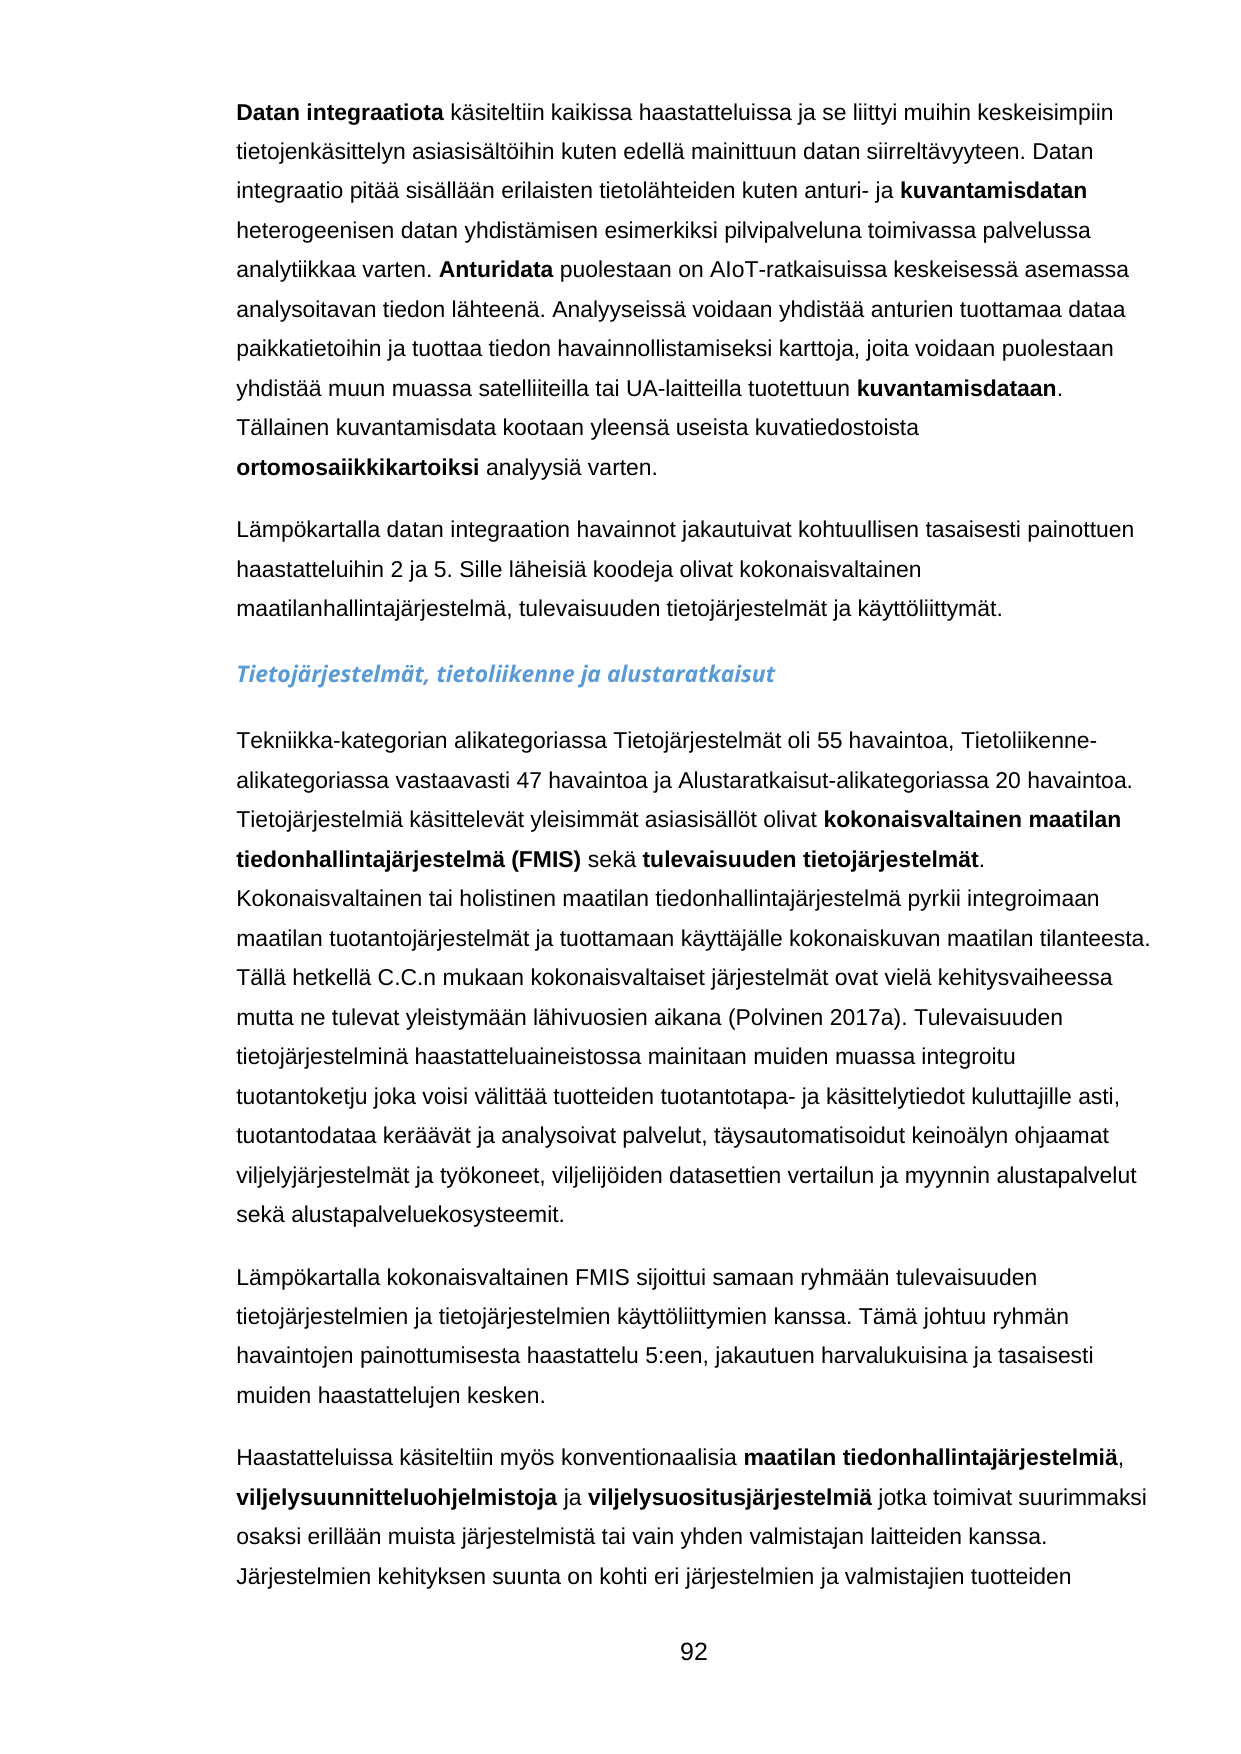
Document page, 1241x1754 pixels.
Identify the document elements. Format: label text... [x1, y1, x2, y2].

subtitle Tietojärjestelmät, tietoliikenne ja alustaratkaisut [236, 658, 1152, 689]
text Datan integraatiota käsiteltiin kaikissa haastatteluissa ja se liittyi muihin keskeisimpiin tietojenkäsittelyn asiasisältöihin kuten edellä mainittuun datan siirreltävyyteen. Datan integraatio pitää sisällään erilaisten tietolähteiden kuten anturi- ja kuvantamisdatan heterogeenisen datan yhdistämisen esimerkiksi pilvipalveluna toimivassa palvelussa analytiikkaa varten. Anturidata puolestaan on AIoT-ratkaisuissa keskeisessä asemassa analysoitavan tiedon lähteenä. Analyyseissä voidaan yhdistää anturien tuottamaa dataa paikkatietoihin ja tuottaa tiedon havainnollistamiseksi karttoja, joita voidaan puolestaan yhdistää muun muassa satelliiteilla tai UA-laitteilla tuotettuun kuvantamisdataan. Tällainen kuvantamisdata kootaan yleensä useista kuvatiedostoista ortomosaiikkikartoiksi analyysiä varten. [236, 98, 1152, 480]
text Tekniikka-kategorian alikategoriassa Tietojärjestelmät oli 55 havaintoa, Tietoliikenne-alikategoriassa vastaavasti 47 havaintoa ja Alustaratkaisut-alikategoriassa 20 havaintoa. Tietojärjestelmiä käsittelevät yleisimmät asiasisällöt olivat kokonaisvaltainen maatilan tiedonhallintajärjestelmä (FMIS) sekä tulevaisuuden tietojärjestelmät. Kokonaisvaltainen tai holistinen maatilan tiedonhallintajärjestelmä pyrkii integroimaan maatilan tuotantojärjestelmät ja tuottamaan käyttäjälle kokonaiskuvan maatilan tilanteesta. Tällä hetkellä C.C.n mukaan kokonaisvaltaiset järjestelmät ovat vielä kehitysvaiheessa mutta ne tulevat yleistymään lähivuosien aikana (Polvinen 2017a). Tulevaisuuden tietojärjestelminä haastatteluaineistossa mainitaan muiden muassa integroitu tuotantoketju joka voisi välittää tuotteiden tuotantotapa- ja käsittelytiedot kuluttajille asti, tuotantodataa keräävät ja analysoivat palvelut, täysautomatisoidut keinoälyn ohjaamat viljelyjärjestelmät ja työkoneet, viljelijöiden datasettien vertailun ja myynnin alustapalvelut sekä alustapalveluekosysteemit. [236, 727, 1152, 1227]
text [236, 1444, 1152, 1589]
text Lämpökartalla datan integraation havainnot jakautuivat kohtuullisen tasaisesti painottuen haastatteluihin 2 ja 5. Sille läheisiä koodeja olivat kokonaisvaltainen maatilanhallintajärjestelmä, tulevaisuuden tietojärjestelmät ja käyttöliittymät. [236, 516, 1152, 622]
text Lämpökartalla kokonaisvaltainen FMIS sijoittui samaan ryhmään tulevaisuuden tietojärjestelmien ja tietojärjestelmien käyttöliittymien kanssa. Tämä johtuu ryhmän havaintojen painottumisesta haastattelu 5:een, jakautuen harvalukuisina ja tasaisesti muiden haastattelujen kesken. [236, 1263, 1152, 1408]
